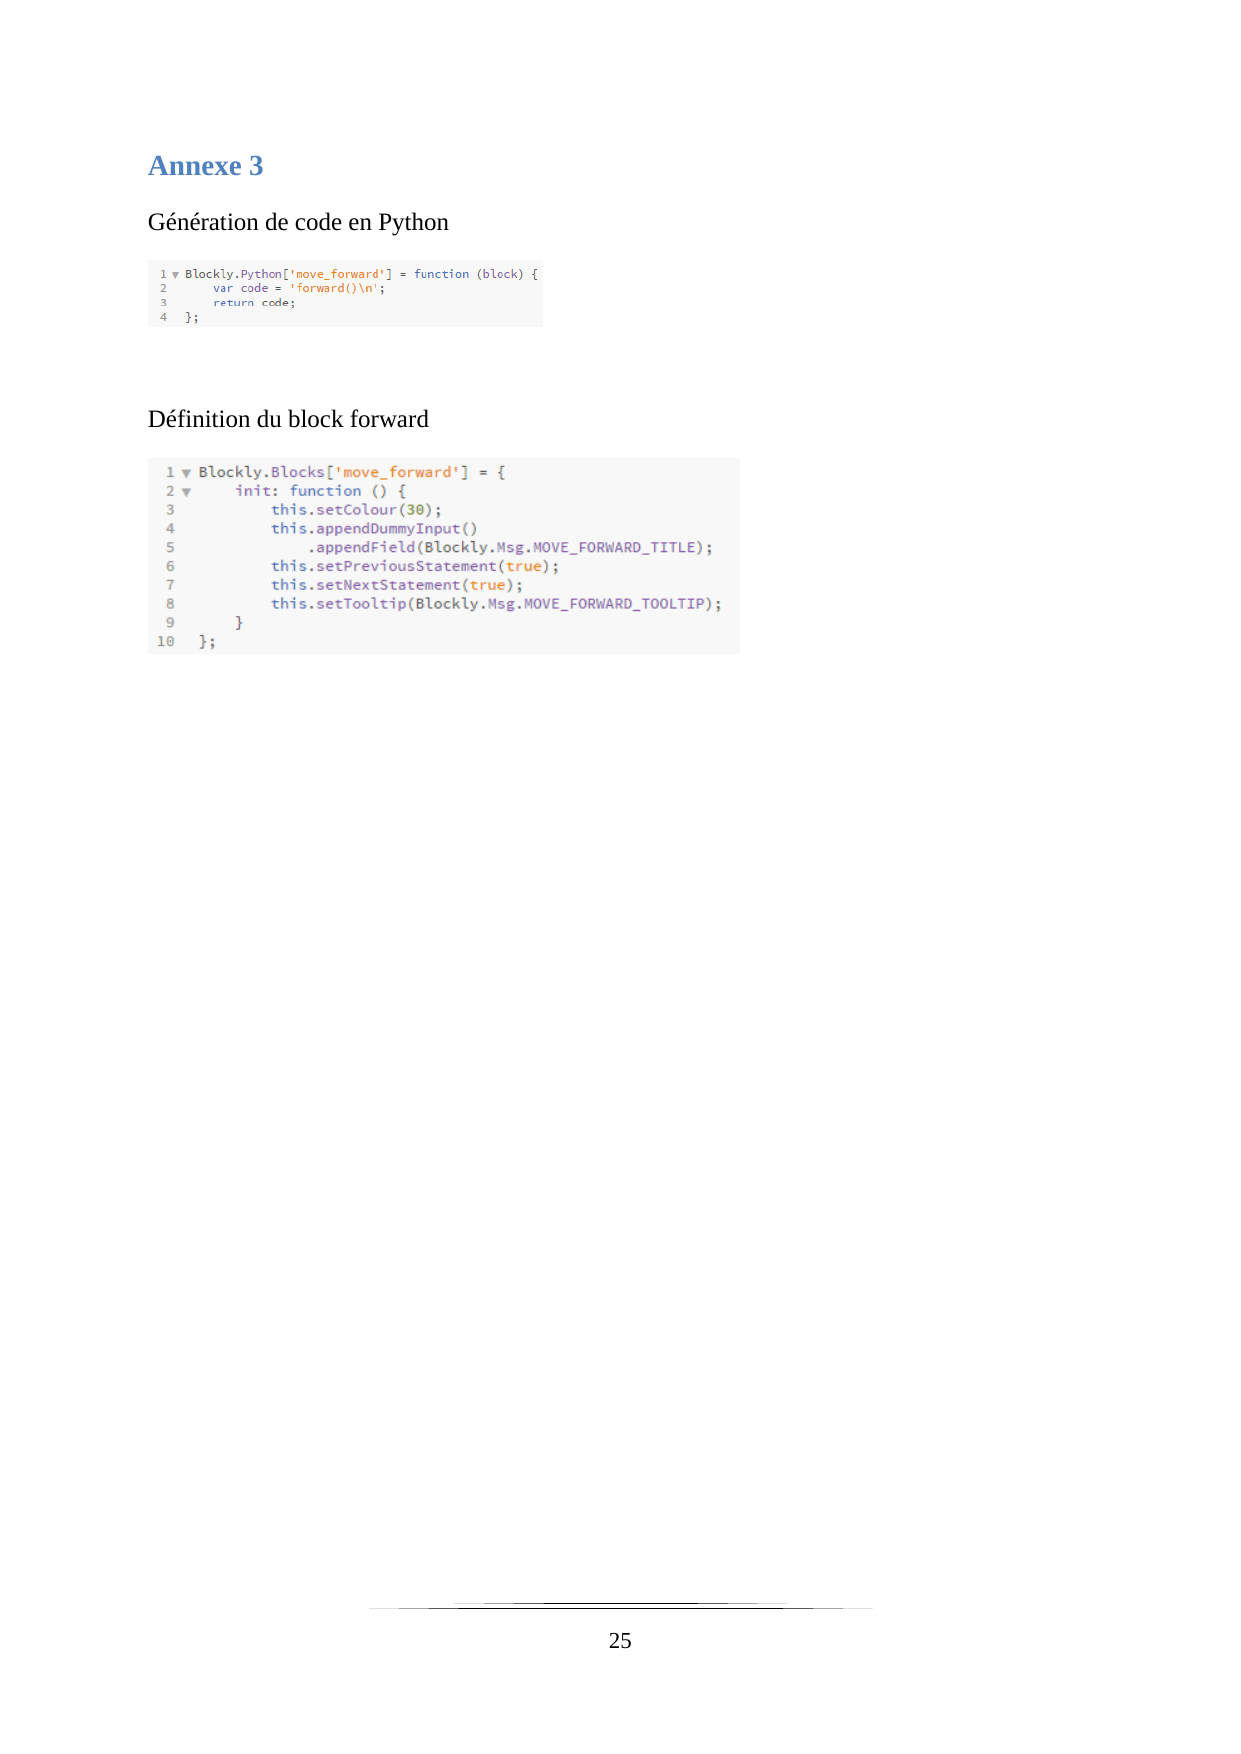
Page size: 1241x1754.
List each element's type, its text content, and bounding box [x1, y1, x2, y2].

picture [147, 458, 740, 654]
text Définition du block forward [148, 404, 1093, 433]
text Annexe 3 [148, 148, 1093, 181]
text Génération de code en Python [148, 207, 1093, 236]
picture [147, 260, 543, 327]
